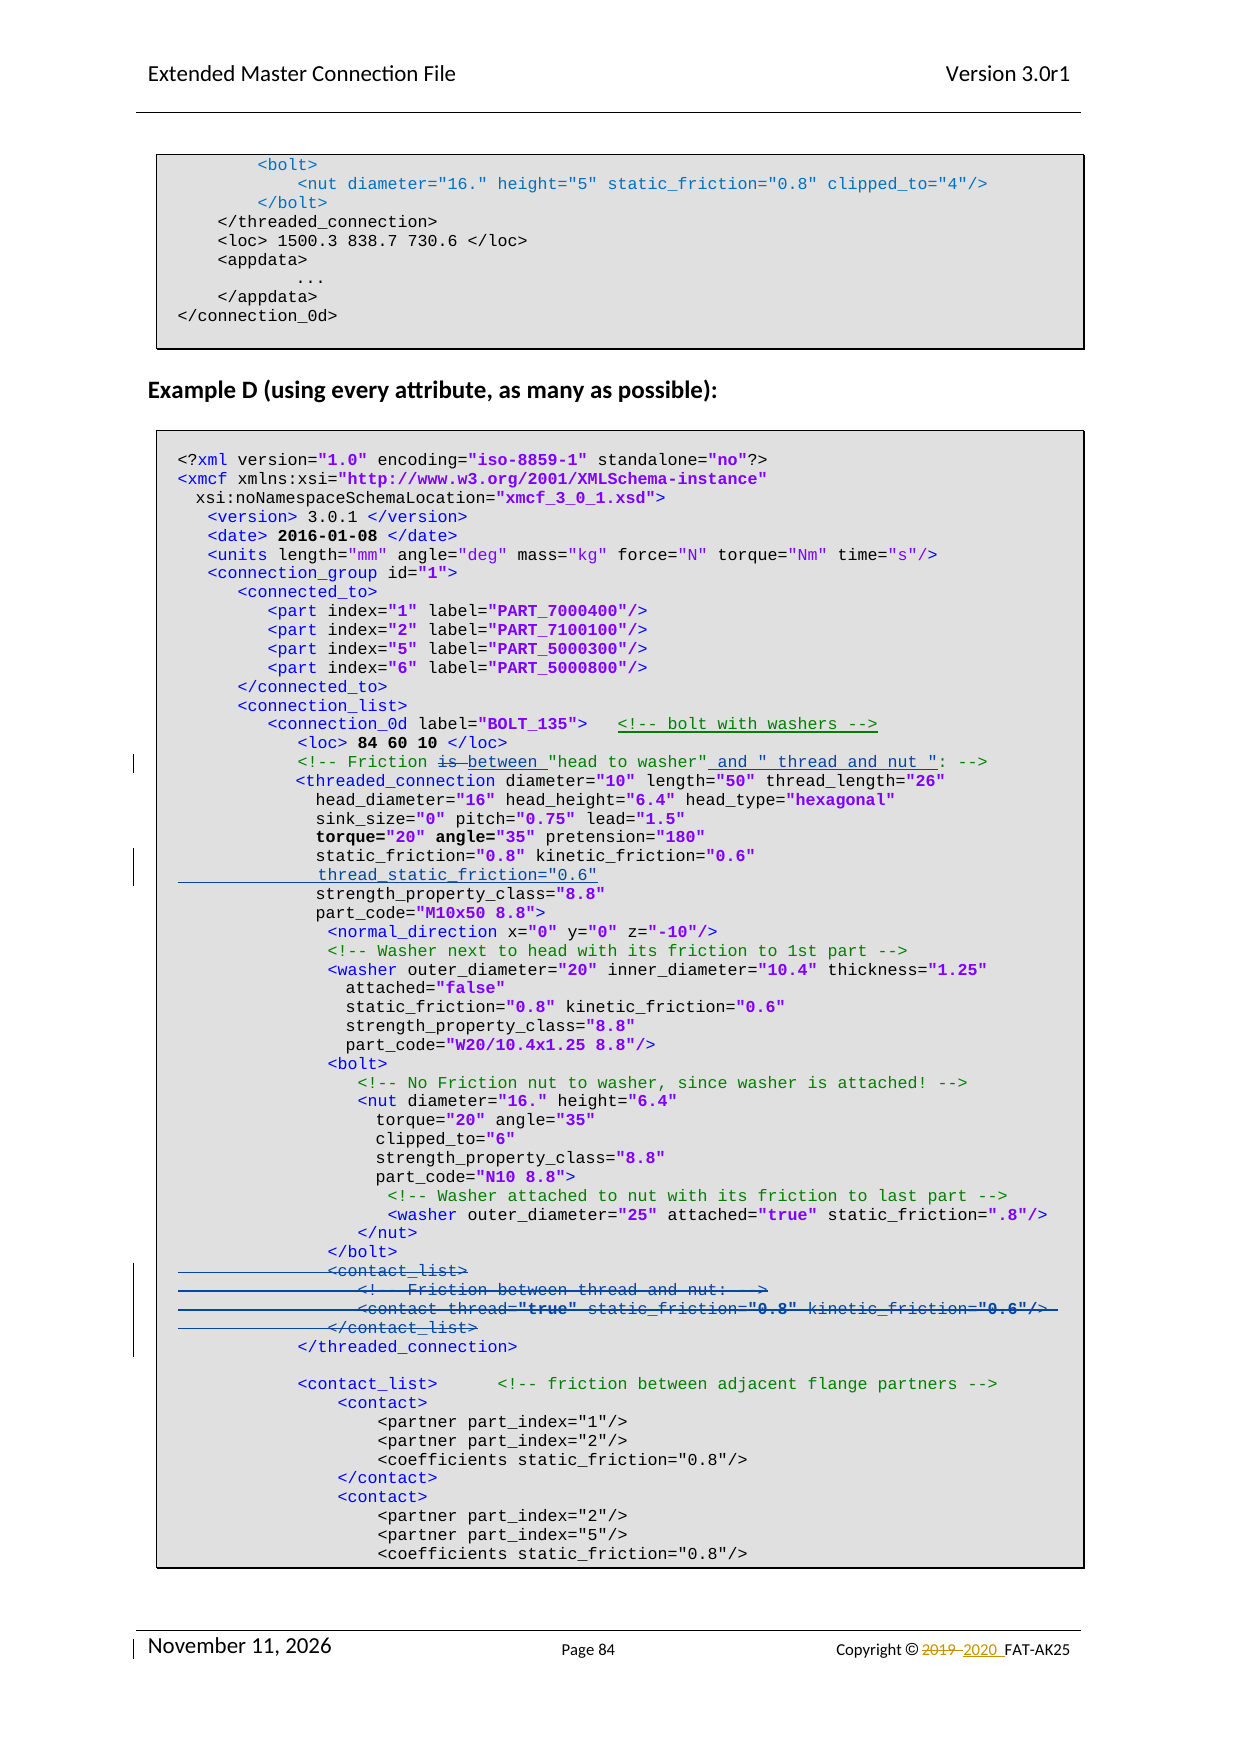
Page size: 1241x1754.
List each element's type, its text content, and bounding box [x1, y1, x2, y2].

text <connected_to> [157, 581, 1083, 600]
text </threaded_connection> [157, 210, 1083, 229]
text <part index="6" label="PART_5000800"/> [157, 656, 1083, 675]
text <!-- Friction "head to washer": --> <threaded_connection diameter="10" length="50" thread_length="26" head_diameter="16" head_height="6.4" head_type="hexagonal" sink_size="0" pitch="0.75" lead="1.5" torque="20" angle="35" pretension="180" static_friction="0.8" kinetic_friction="0.6" [157, 751, 1083, 864]
text <part index="1" label="PART_7000400"/> [157, 600, 1083, 618]
text <partner part_index="2"/> [157, 1429, 1083, 1448]
text <washer outer_diameter="25" attached="true" static_friction=".8"/> [157, 1203, 1083, 1222]
text <normal_direction x="0" y="0" z="-10"/> [157, 920, 1083, 939]
text <loc> 1500.3 838.7 730.6 </loc> [157, 229, 1083, 248]
text strength_property_class="8.8" part_code="M10x50 8.8"> [157, 864, 1083, 920]
text <part index="5" label="PART_5000300"/> [157, 637, 1083, 656]
text <part index="2" label="PART_7100100"/> [157, 618, 1083, 637]
text <!-- Washer next to head with its friction to 1st part --> [157, 939, 1083, 958]
text <units length="mm" angle="deg" mass="kg" force="N" torque="Nm" time="s"/> [157, 543, 1083, 562]
text <connection_0d label="BOLT_135"> <!-- bolt with washers --> [157, 713, 1083, 732]
text </appdata> [157, 286, 1083, 304]
text <version> 3.0.1 </version> [157, 505, 1083, 524]
text <loc> 84 60 10 </loc> [157, 732, 1083, 751]
text </bolt> [157, 191, 1083, 210]
text <contact_list> <!-- friction between adjacent flange partners --> [157, 1373, 1083, 1392]
text <partner part_index="1"/> [157, 1410, 1083, 1429]
text <bolt> [157, 1052, 1083, 1071]
text </contact> [157, 1467, 1083, 1486]
text <washer outer_diameter="20" inner_diameter="10.4" thickness="1.25" attached="false" static_friction="0.8" kinetic_friction="0.6" strength_property_class="8.8" part_code="W20/10.4x1.25 8.8"/> [157, 958, 1083, 1052]
text </nut> [157, 1222, 1083, 1241]
text <nut diameter="16." height="6.4" torque="20" angle="35" clipped_to="6" strength_property_class="8.8" part_code="N10 8.8"> [157, 1090, 1083, 1184]
text <coefficients static_friction="0.8"/> [157, 1448, 1083, 1467]
text <partner part_index="2"/> [157, 1505, 1083, 1523]
text <?xml version="1.0" encoding="iso-8859-1" standalone="no"?> [157, 449, 1083, 468]
text <xmcf xmlns:xsi="http://www.w3.org/2001/XMLSchema-instance" xsi:noNamespaceSchemaLocation="xmcf_3_0_1.xsd"> [157, 468, 1083, 505]
text </connected_to> [157, 675, 1083, 694]
text <coefficients static_friction="0.8"/> [157, 1542, 1083, 1567]
text <contact> [157, 1486, 1083, 1505]
text ... [157, 267, 1083, 286]
text </threaded_connection> [157, 1335, 1083, 1354]
text <connection_list> [157, 694, 1083, 713]
text Example D (using every attribute, as many as possible): [148, 374, 1092, 405]
text <!-- Washer attached to nut with its friction to last part --> [157, 1184, 1083, 1203]
text <date> 2016-01-08 </date> [157, 524, 1083, 543]
text <!-- No Friction nut to washer, since washer is attached! --> [157, 1071, 1083, 1090]
text <partner part_index="5"/> [157, 1523, 1083, 1542]
text <contact> [157, 1392, 1083, 1410]
text <bolt> [157, 155, 1083, 172]
text </connection_0d> [157, 304, 1083, 323]
text <connection_group id="1"> [157, 562, 1083, 581]
text <appdata> [157, 248, 1083, 267]
text </bolt> [157, 1241, 1083, 1259]
text <nut diameter="16." height="5" static_friction="0.8" clipped_to="4"/> [157, 172, 1083, 191]
